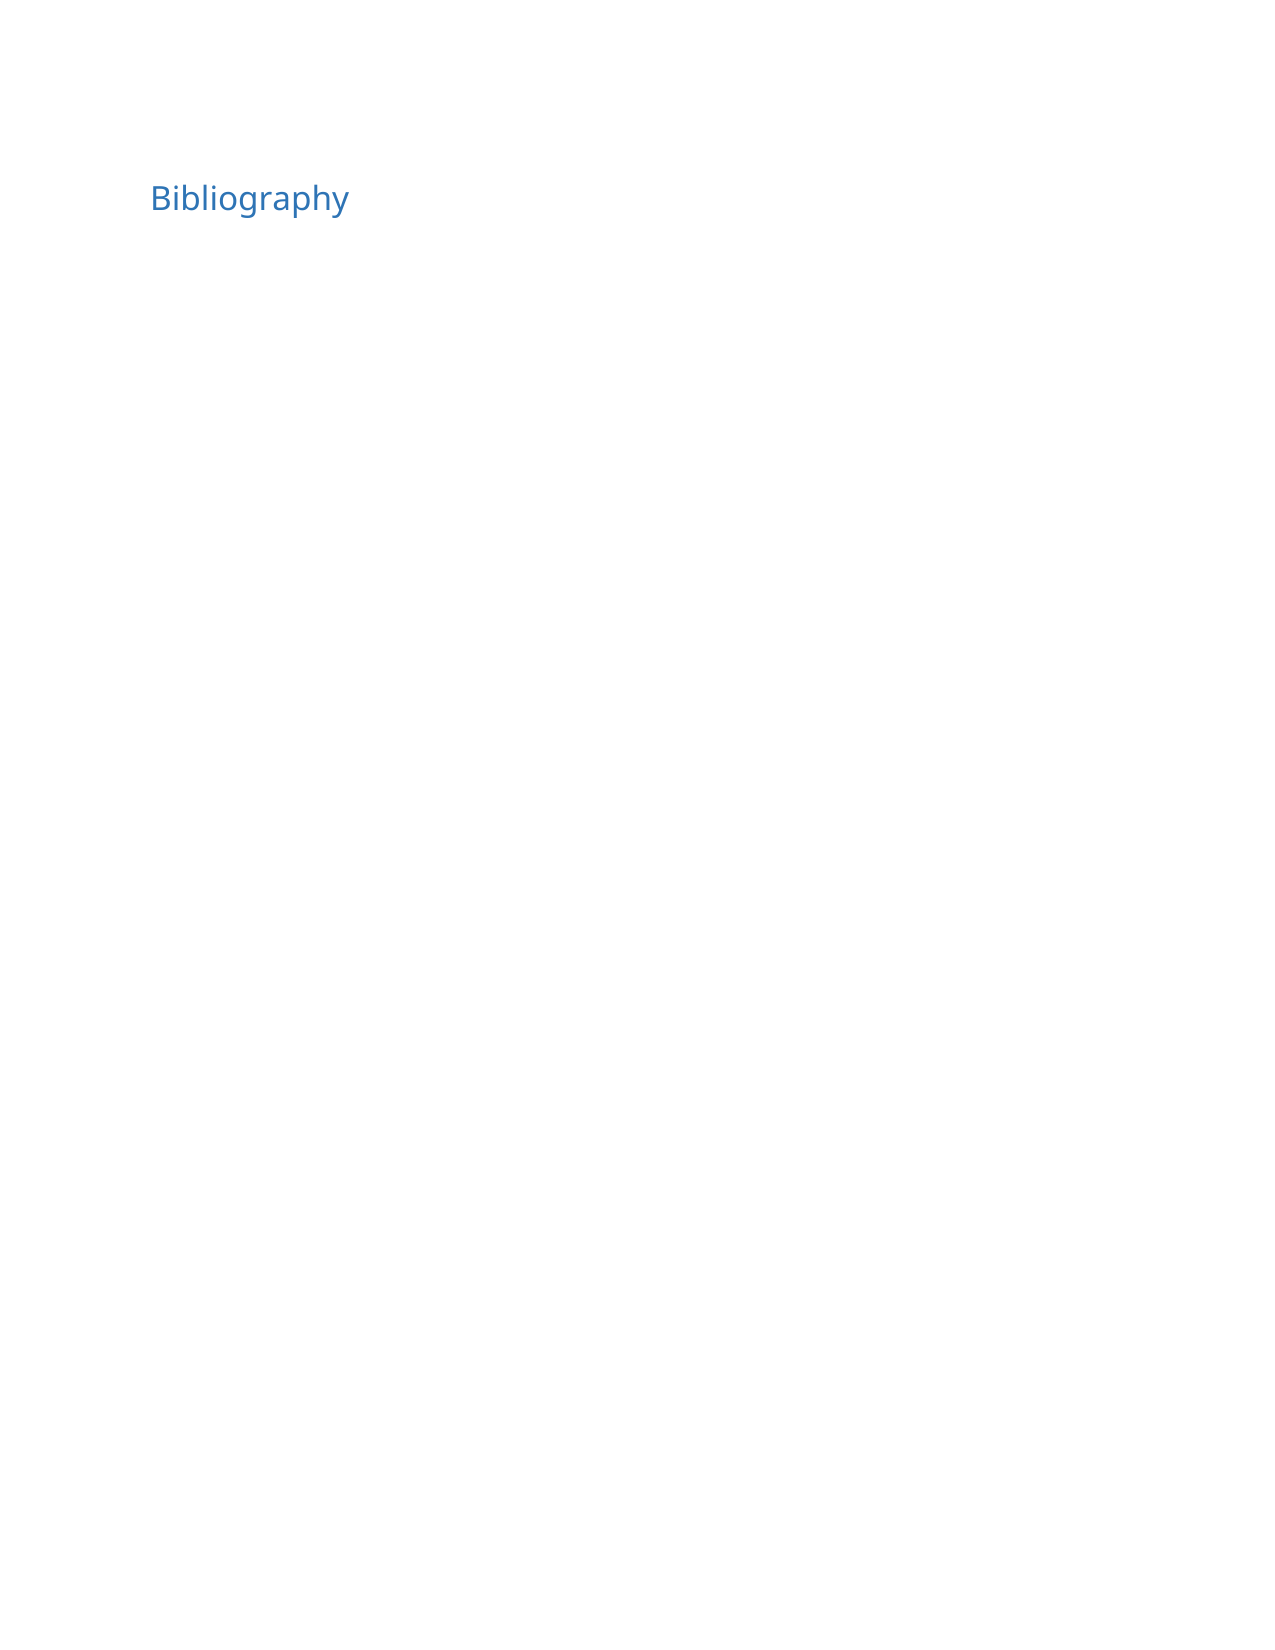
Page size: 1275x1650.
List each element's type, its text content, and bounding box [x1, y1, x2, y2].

subtitle Bibliography [150, 175, 1125, 220]
